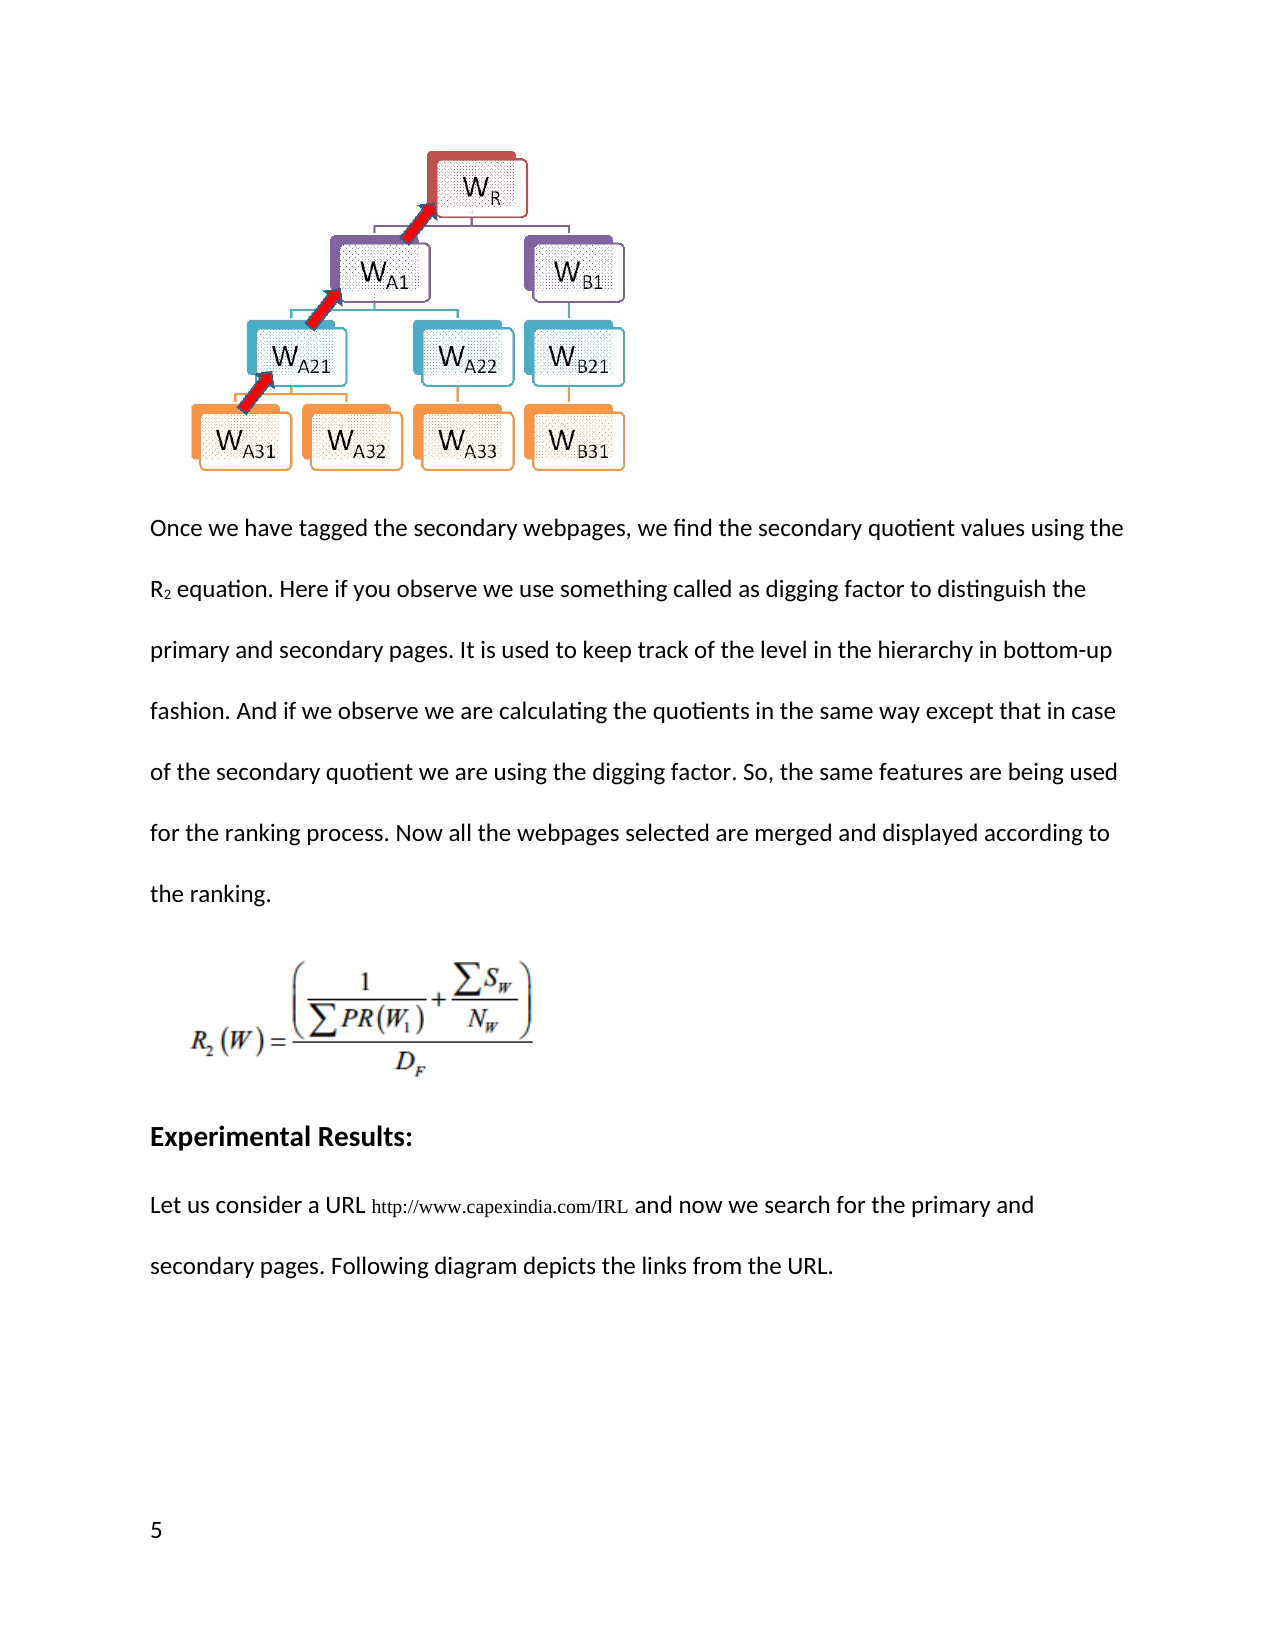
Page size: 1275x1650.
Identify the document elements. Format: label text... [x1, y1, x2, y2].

text Once we have tagged the secondary webpages, we find the secondary quotient values using the R2 equation. Here if you observe we use something called as digging factor to distinguish the primary and secondary pages. It is used to keep track of the level in the hierarchy in bottom-up fashion. And if we observe we are calculating the quotients in the same way except that in case of the secondary quotient we are using the digging factor. So, the same features are being used for the ranking process. Now all the webpages selected are merged and displayed according to the ranking. [150, 512, 1125, 909]
text Experimental Results: [150, 1118, 1125, 1153]
text Let us consider a URL http://www.capexindia.com/IRL and now we search for the primary and secondary pages. Following diagram depicts the links from the URL. [150, 1189, 1125, 1280]
picture [150, 939, 561, 1087]
picture [150, 150, 663, 482]
